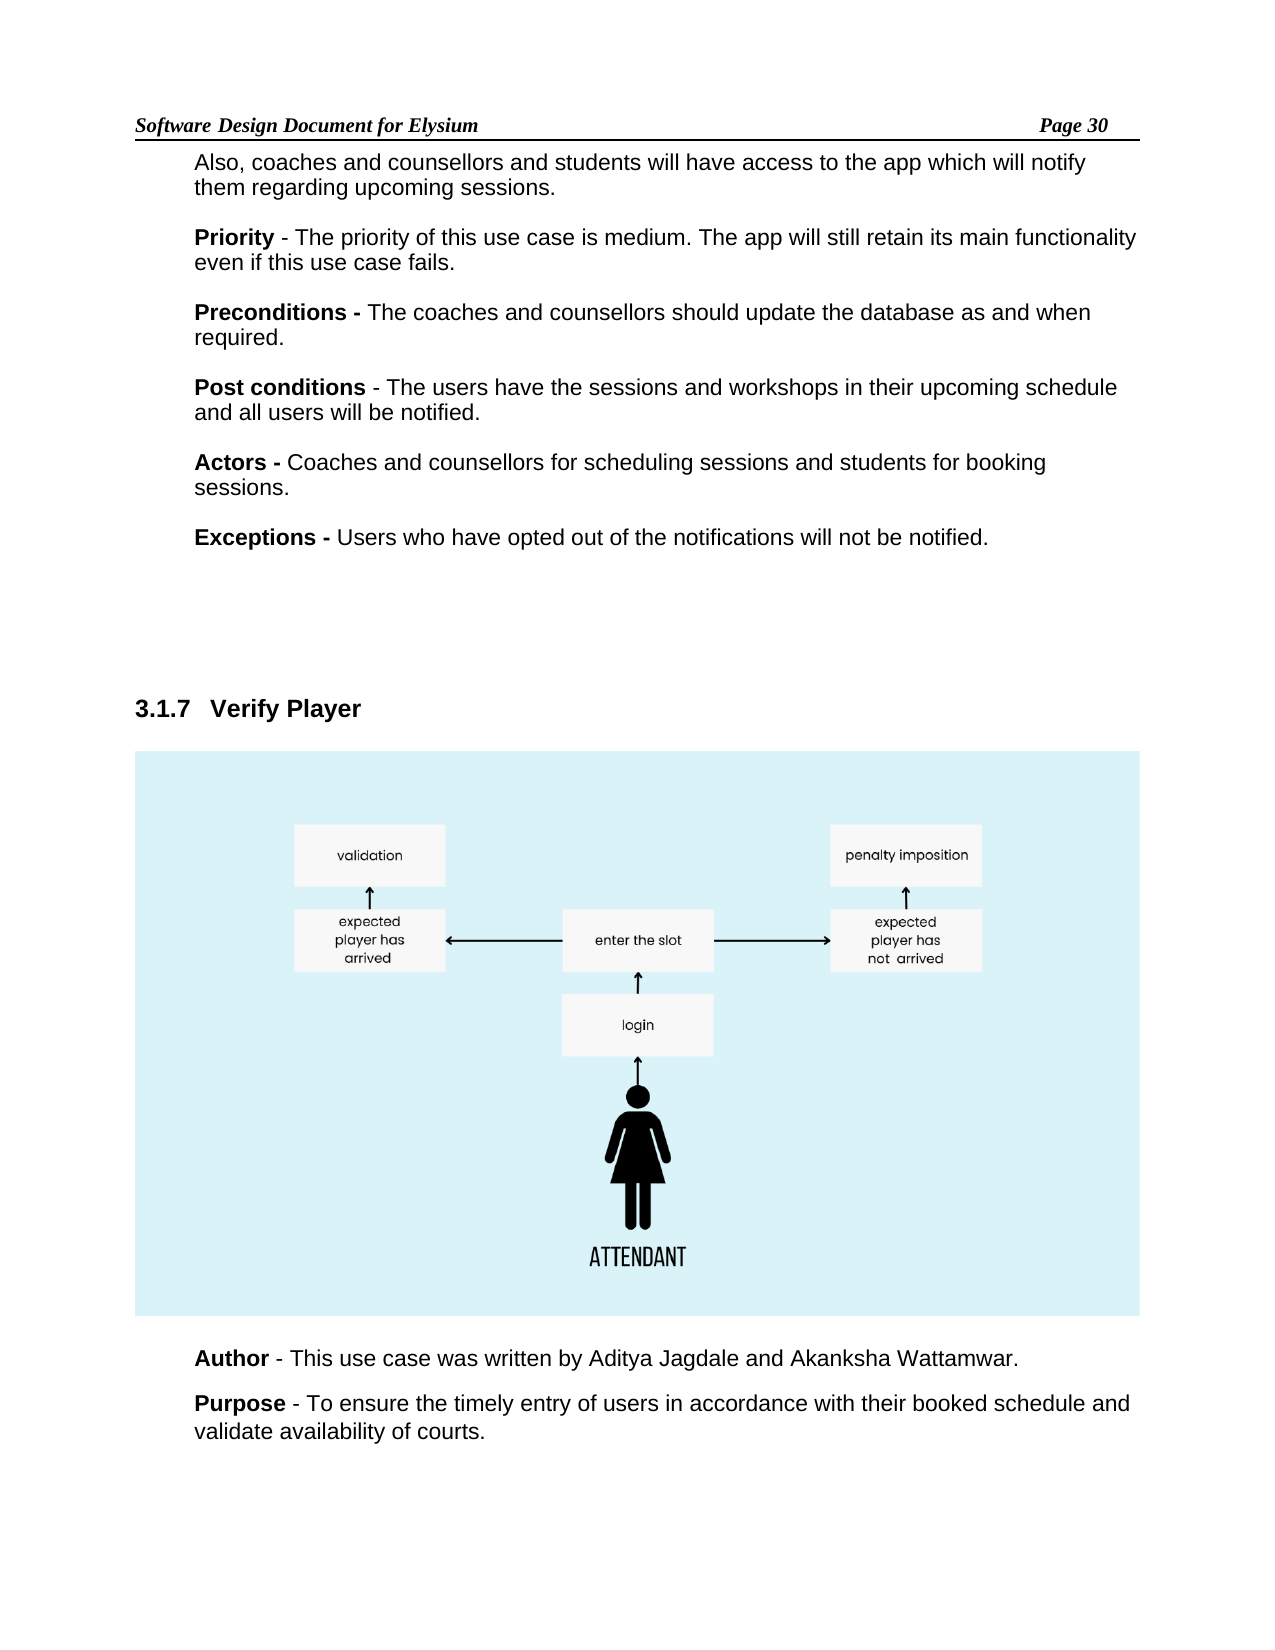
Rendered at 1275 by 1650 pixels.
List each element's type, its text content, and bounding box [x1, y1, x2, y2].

picture [135, 751, 1140, 1316]
text Exceptions - Users who have opted out of the notifications will not be notified. [194, 525, 1142, 550]
list Verify Player [135, 694, 1140, 722]
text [194, 150, 1142, 200]
text Preconditions - The coaches and counsellors should update the database as and when required. [194, 300, 1142, 350]
text Post conditions - The users have the sessions and workshops in their upcoming schedule and all users will be notified. [194, 375, 1142, 425]
text Actors - Coaches and counsellors for scheduling sessions and students for booking sessions. [194, 450, 1142, 500]
text Author - This use case was written by Aditya Jagdale and Akanksha Wattamwar. [194, 1345, 1142, 1371]
text Priority - The priority of this use case is medium. The app will still retain its main functionality even if this use case fails. [194, 225, 1142, 275]
text Purpose - To ensure the timely entry of users in accordance with their booked schedule and validate availability of courts. [194, 1389, 1142, 1444]
